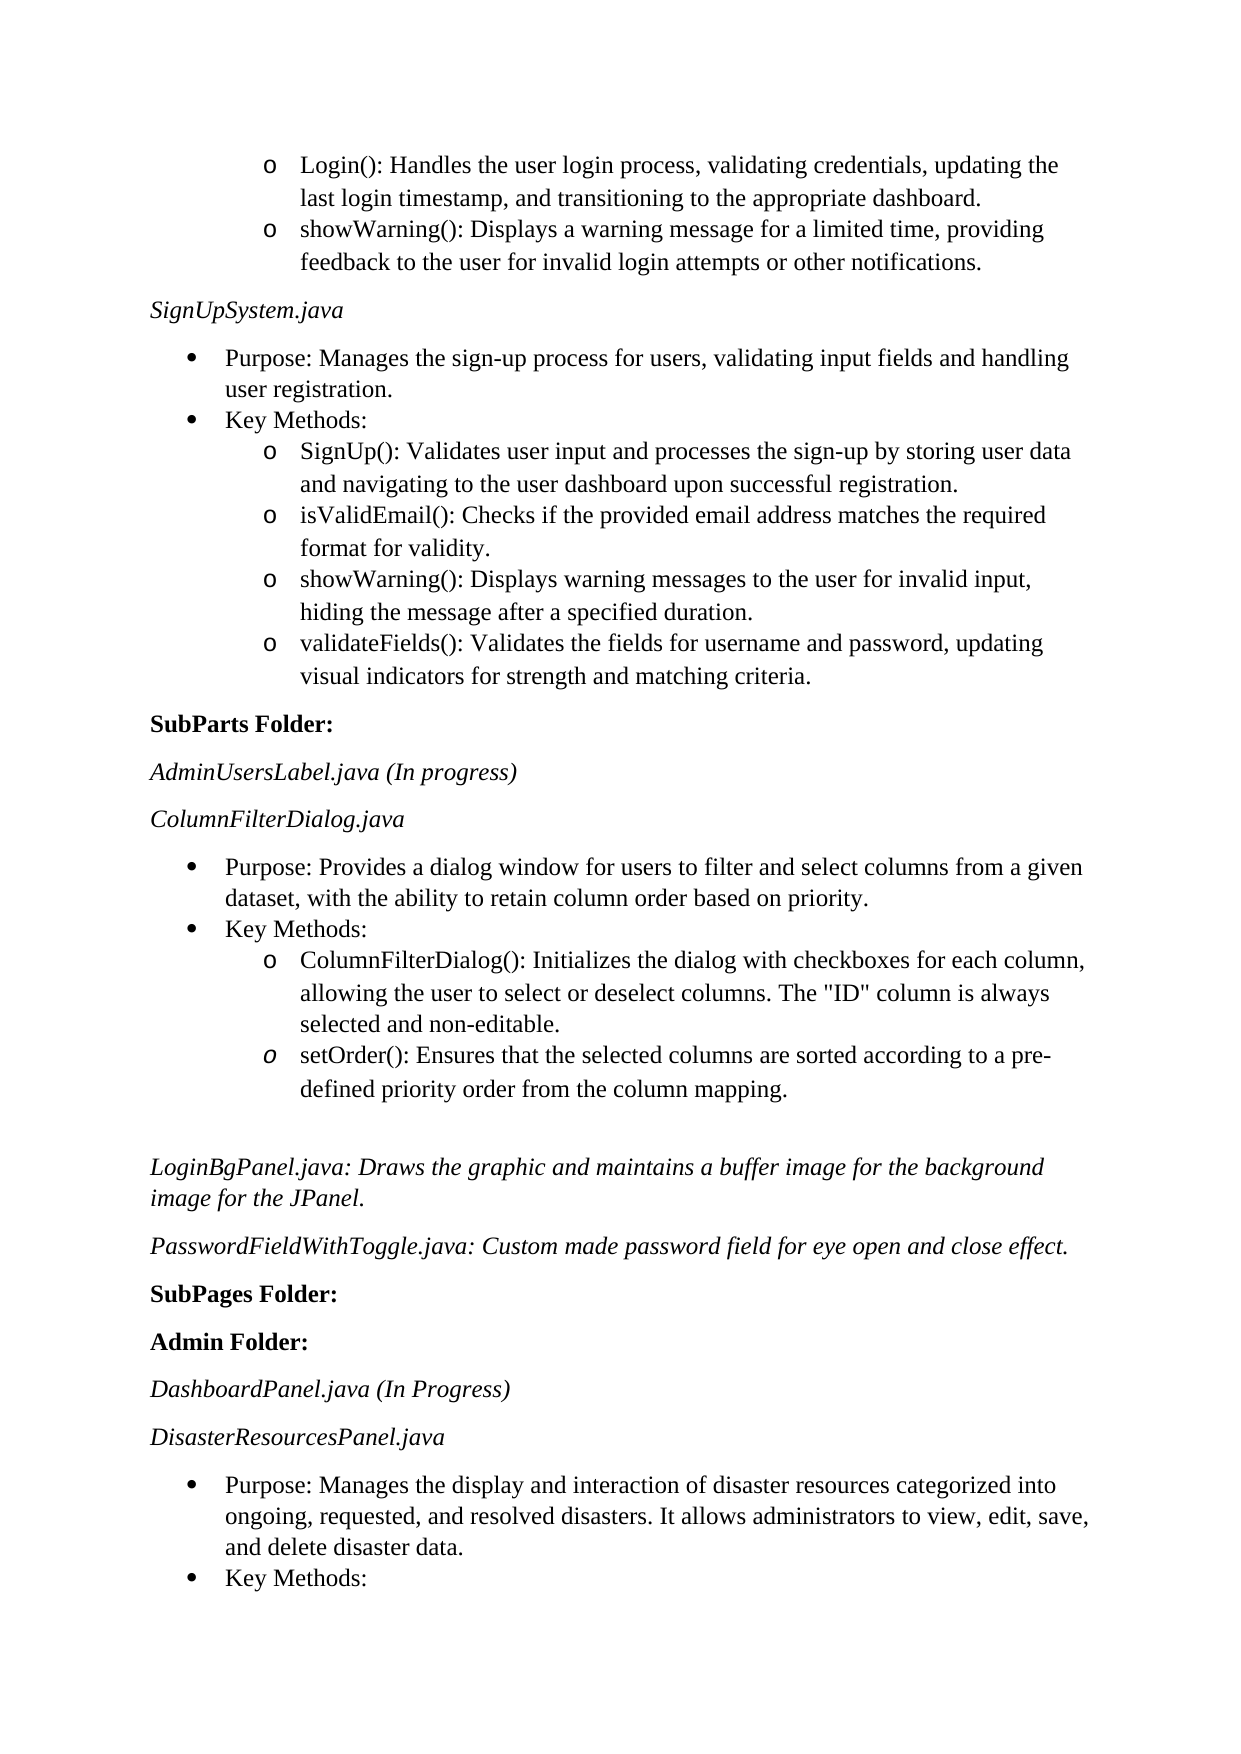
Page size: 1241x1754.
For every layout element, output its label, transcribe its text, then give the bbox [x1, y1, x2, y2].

text DashboardPanel.java (In Progress) [150, 1374, 1093, 1403]
list Key Methods: [187, 405, 1093, 433]
text PasswordFieldWithToggle.java: Custom made password field for eye open and close effect. [150, 1231, 1093, 1260]
list Purpose: Manages the display and interaction of disaster resources categorized into ongoing, requested, and resolved disasters. It allows administrators to view, edit, save, and delete disaster data. [187, 1470, 1093, 1561]
list SignUp(): Validates user input and processes the sign-up by storing user data and navigating to the user dashboard upon successful registration. [262, 436, 1093, 498]
text ColumnFilterDialog.java [150, 804, 1093, 833]
text SubParts Folder: [150, 709, 1093, 738]
list validateFields(): Validates the fields for username and password, updating visual indicators for strength and matching criteria. [262, 628, 1093, 690]
text LoginBgPanel.java: Draws the graphic and maintains a buffer image for the background image for the JPanel. [150, 1121, 1093, 1212]
list Login(): Handles the user login process, validating credentials, updating the last login timestamp, and transitioning to the appropriate dashboard. [262, 150, 1093, 212]
list showWarning(): Displays a warning message for a limited time, providing feedback to the user for invalid login attempts or other notifications. [262, 214, 1093, 276]
list showWarning(): Displays warning messages to the user for invalid input, hiding the message after a specified duration. [262, 564, 1093, 626]
text SubPages Folder: [150, 1279, 1093, 1308]
text SignUpSystem.java [150, 295, 1093, 324]
text DisasterResourcesPanel.java [150, 1422, 1093, 1451]
list setOrder(): Ensures that the selected columns are sorted according to a pre-defined priority order from the column mapping. [262, 1041, 1093, 1102]
list Key Methods: [187, 1563, 1093, 1592]
text Admin Folder: [150, 1327, 1093, 1355]
text AdminUsersLabel.java (In progress) [150, 757, 1093, 786]
list Key Methods: [187, 914, 1093, 943]
list Purpose: Manages the sign-up process for users, validating input fields and handling user registration. [187, 343, 1093, 402]
list isValidEmail(): Checks if the provided email address matches the required format for validity. [262, 500, 1093, 562]
list ColumnFilterDialog(): Initializes the dialog with checkboxes for each column, allowing the user to select or deselect columns. The "ID" column is always selected and non-editable. [262, 945, 1093, 1038]
list Purpose: Provides a dialog window for users to filter and select columns from a given dataset, with the ability to retain column order based on priority. [187, 852, 1093, 912]
